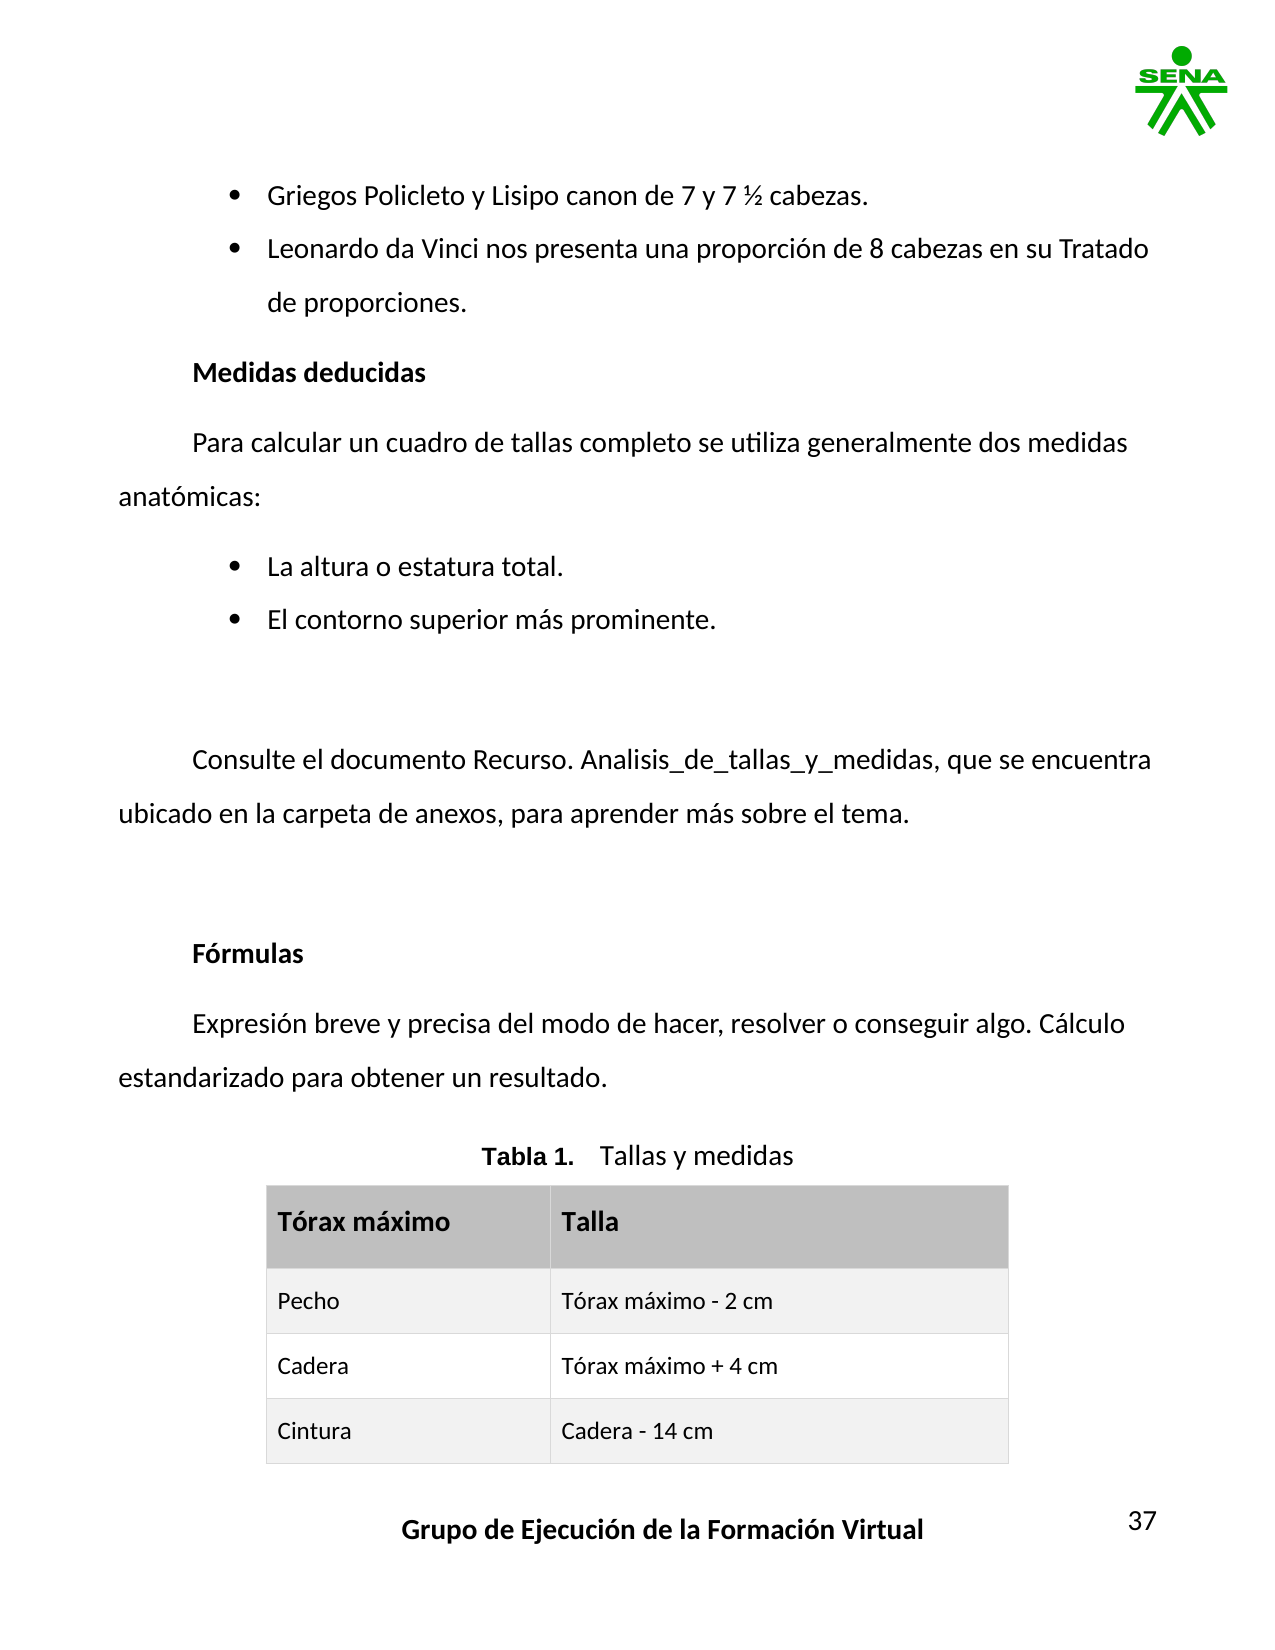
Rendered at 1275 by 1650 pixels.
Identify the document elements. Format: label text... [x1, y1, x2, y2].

table_cell Cadera - 14 cm [551, 1399, 1008, 1463]
text Tallas y medidas [118, 1137, 1157, 1173]
text Fórmulas [118, 935, 1157, 971]
list Leonardo da Vinci nos presenta una proporción de 8 cabezas en su Tratado de proporciones. [229, 231, 1157, 320]
list La altura o estatura total. [229, 548, 1157, 583]
text Expresión breve y precisa del modo de hacer, resolver o conseguir algo. Cálculo estandarizado para obtener un resultado. [118, 1005, 1157, 1094]
text Medidas deducidas [118, 354, 1157, 390]
list El contorno superior más prominente. [229, 601, 1157, 637]
table_cell Cintura [267, 1399, 550, 1463]
picture [1135, 46, 1228, 136]
table_cell Pecho [267, 1269, 550, 1333]
table_header Tórax máximo [267, 1186, 550, 1268]
table_cell Tórax máximo + 4 cm [551, 1334, 1008, 1398]
table_cell Tórax máximo - 2 cm [551, 1269, 1008, 1333]
list Griegos Policleto y Lisipo canon de 7 y 7 ½ cabezas. [229, 177, 1157, 213]
text Para calcular un cuadro de tallas completo se utiliza generalmente dos medidas anatómicas: [118, 424, 1157, 513]
table_header Talla [551, 1186, 1008, 1268]
text Consulte el documento Recurso. Analisis_de_tallas_y_medidas, que se encuentra ubicado en la carpeta de anexos, para aprender más sobre el tema. [118, 741, 1157, 831]
table_cell Cadera [267, 1334, 550, 1398]
